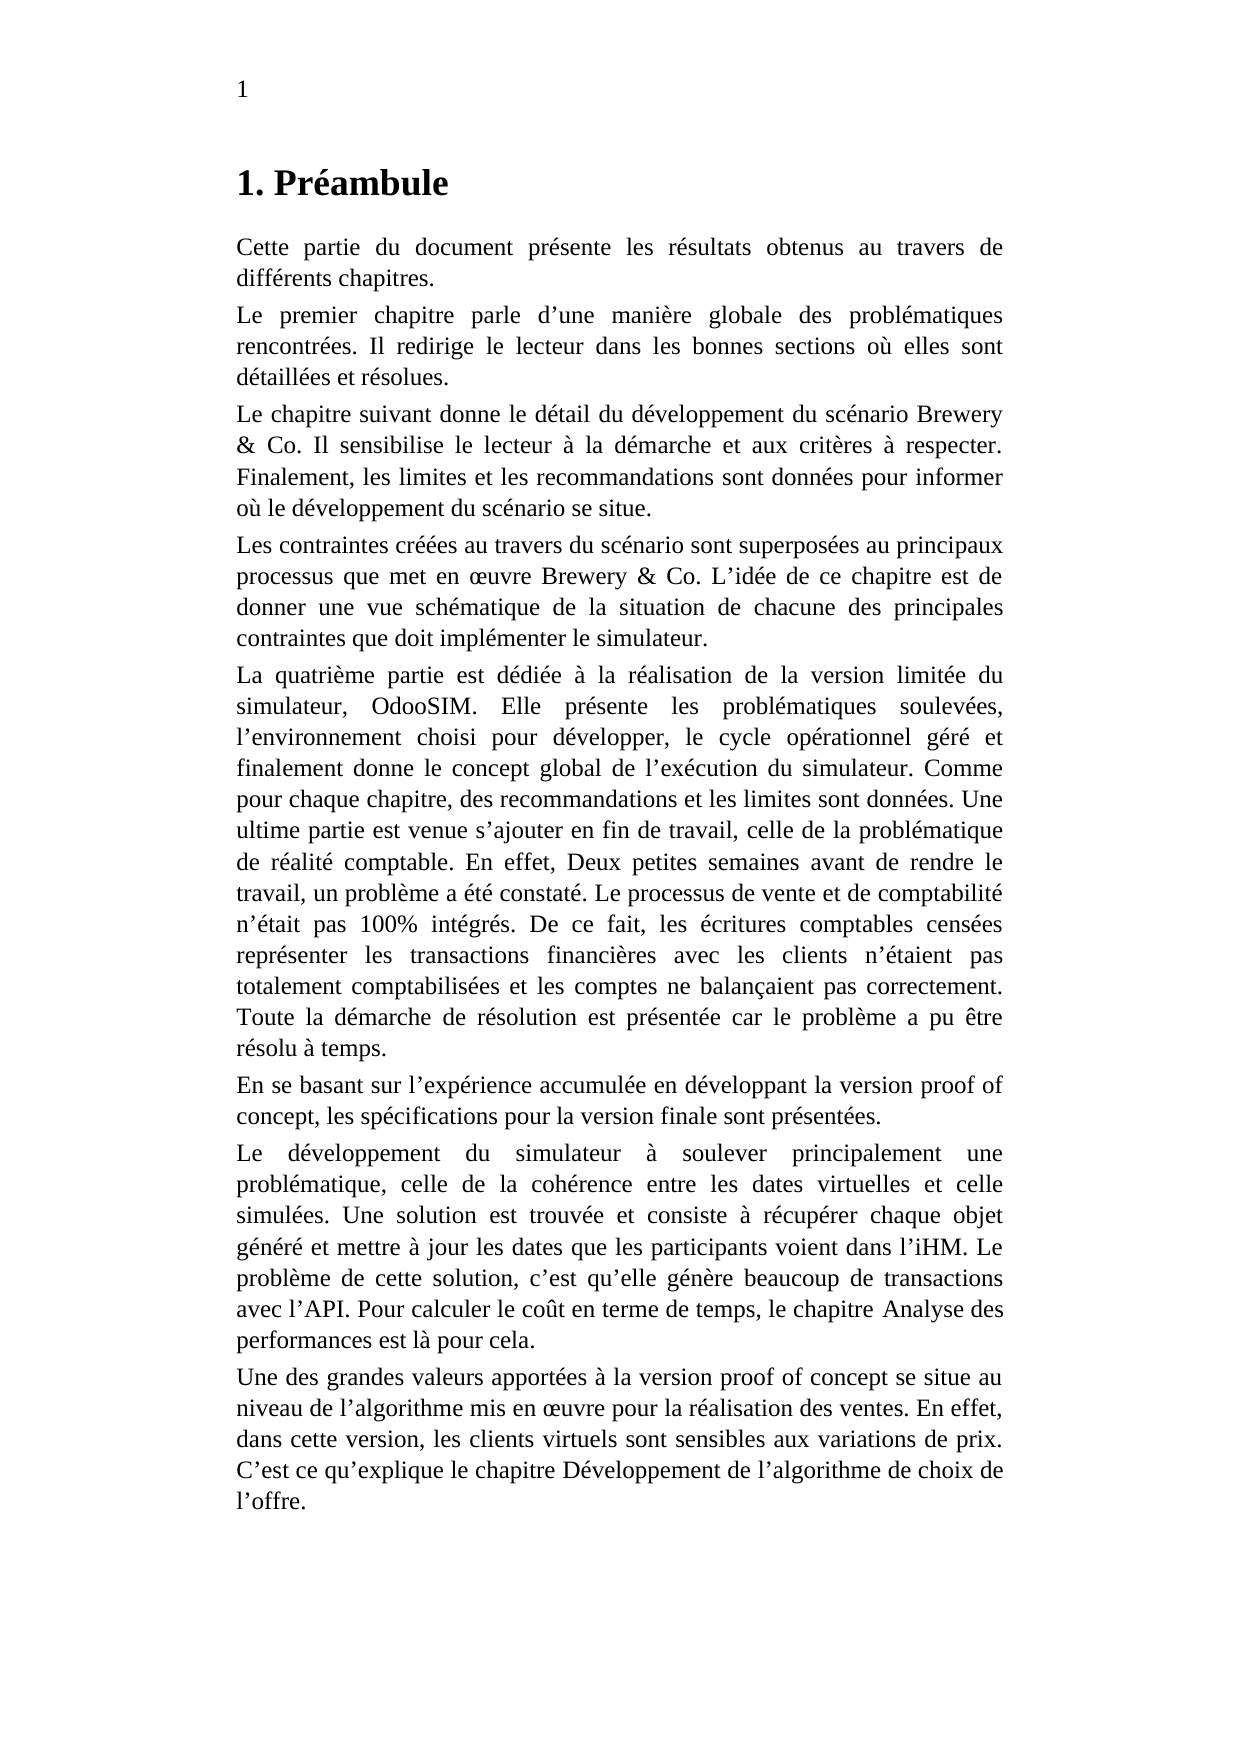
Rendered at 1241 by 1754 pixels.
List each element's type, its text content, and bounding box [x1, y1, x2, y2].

text Le développement du simulateur à soulever principalement une problématique, celle de la cohérence entre les dates virtuelles et celle simulées. Une solution est trouvée et consiste à récupérer chaque objet généré et mettre à jour les dates que les participants voient dans l’iHM. Le problème de cette solution, c’est qu’elle génère beaucoup de transactions avec l’API. Pour calculer le coût en terme de temps, le chapitre Analyse des performances est là pour cela. [236, 1138, 1004, 1353]
text Les contraintes créées au travers du scénario sont superposées au principaux processus que met en œuvre Brewery & Co. L’idée de ce chapitre est de donner une vue schématique de la situation de chacune des principales contraintes que doit implémenter le simulateur. [236, 530, 1004, 652]
text Une des grandes valeurs apportées à la version proof of concept se situe au niveau de l’algorithme mis en œuvre pour la réalisation des ventes. En effet, dans cette version, les clients virtuels sont sensibles aux variations de prix. C’est ce qu’explique le chapitre Développement de l’algorithme de choix de l’offre. [236, 1362, 1004, 1515]
text Le premier chapitre parle d’une manière globale des problématiques rencontrées. Il redirige le lecteur dans les bonnes sections où elles sont détaillées et résolues. [236, 300, 1004, 391]
text En se basant sur l’expérience accumulée en développant la version proof of concept, les spécifications pour la version finale sont présentées. [236, 1070, 1004, 1130]
text Le chapitre suivant donne le détail du développement du scénario Brewery & Co. Il sensibilise le lecteur à la démarche et aux critères à respecter. Finalement, les limites et les recommandations sont données pour informer où le développement du scénario se situe. [236, 399, 1004, 521]
text La quatrième partie est dédiée à la réalisation de la version limitée du simulateur, OdooSIM. Elle présente les problématiques soulevées, l’environnement choisi pour développer, le cycle opérationnel géré et finalement donne le concept global de l’exécution du simulateur. Comme pour chaque chapitre, des recommandations et les limites sont données. Une ultime partie est venue s’ajouter en fin de travail, celle de la problématique de réalité comptable. En effet, Deux petites semaines avant de rendre le travail, un problème a été constaté. Le processus de vente et de comptabilité n’était pas 100% intégrés. De ce fait, les écritures comptables censées représenter les transactions financières avec les clients n’étaient pas totalement comptabilisées et les comptes ne balançaient pas correctement. Toute la démarche de résolution est présentée car le problème a pu être résolu à temps. [236, 660, 1004, 1062]
list Préambule [236, 160, 1004, 203]
text Cette partie du document présente les résultats obtenus au travers de différents chapitres. [236, 232, 1004, 292]
